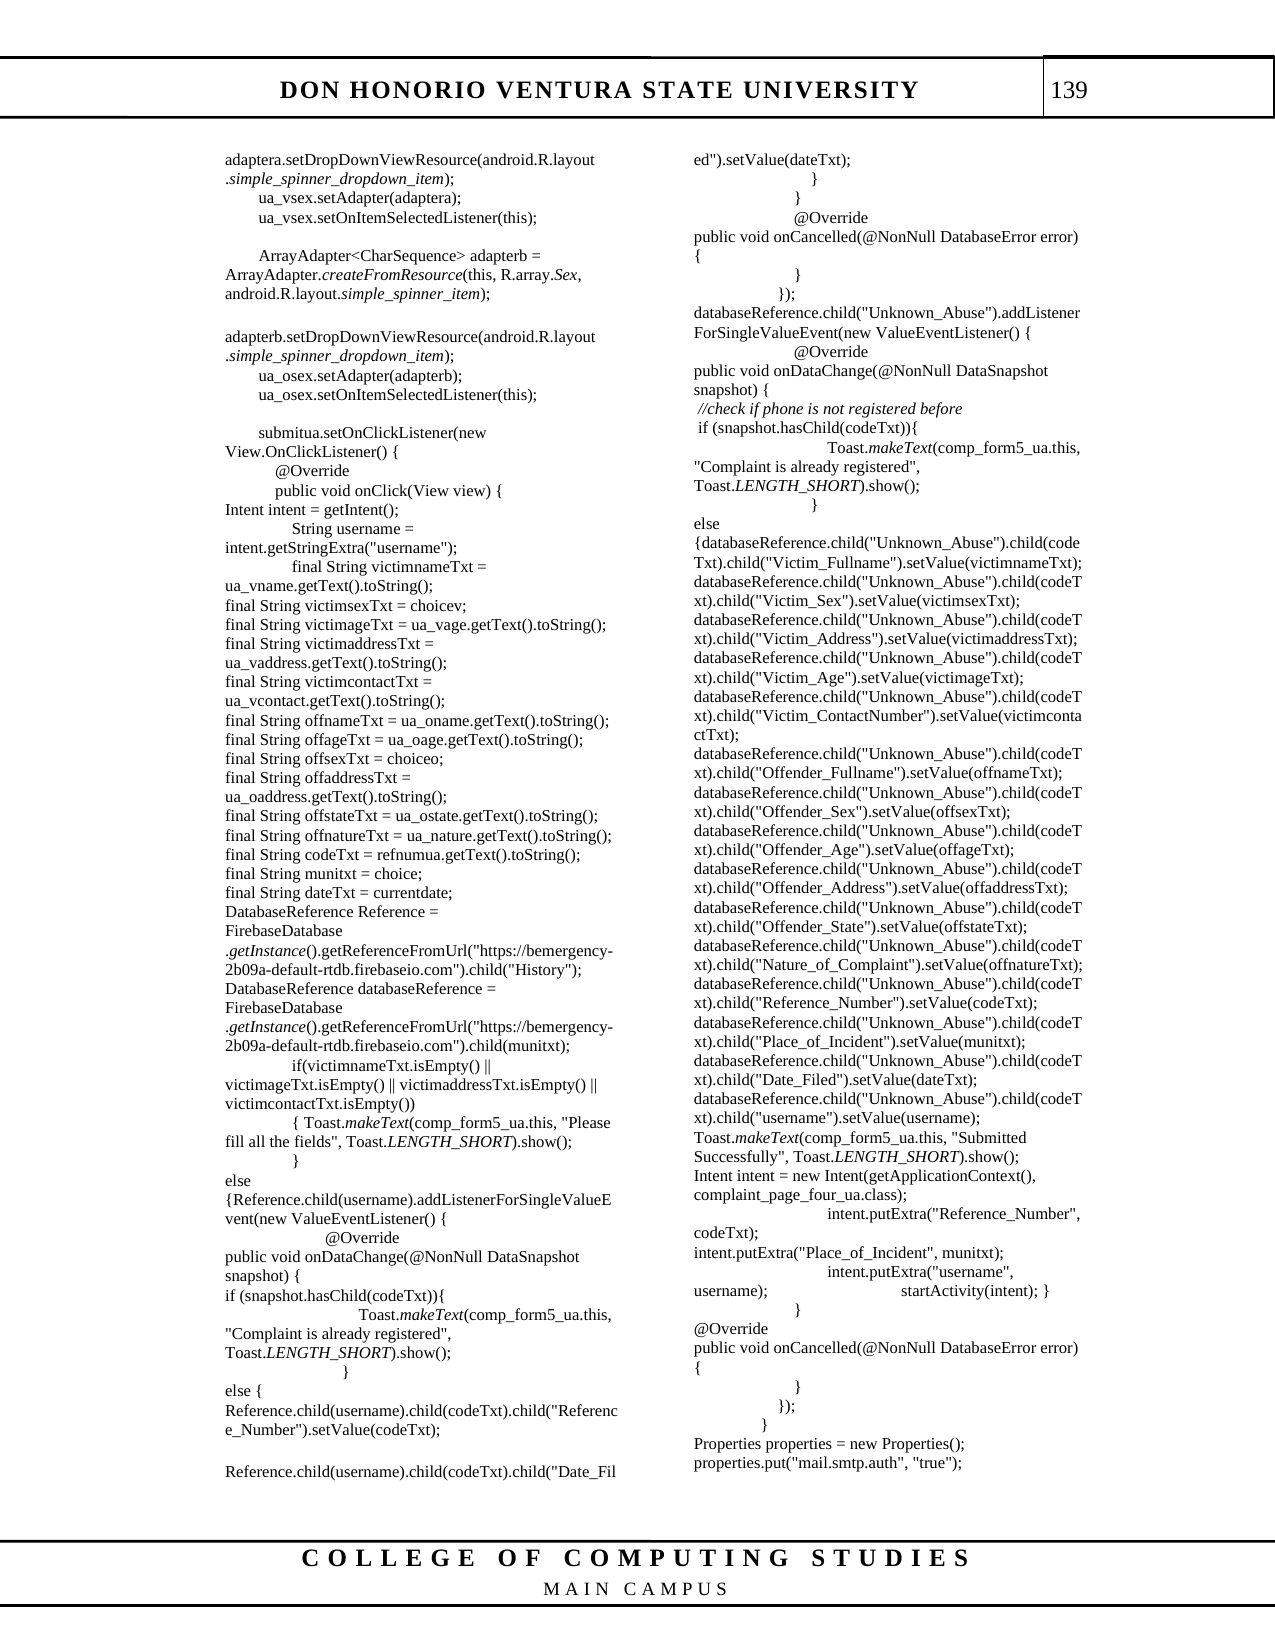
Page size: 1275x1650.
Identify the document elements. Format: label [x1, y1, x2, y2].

text [225, 150, 619, 1481]
text [694, 150, 1087, 1472]
